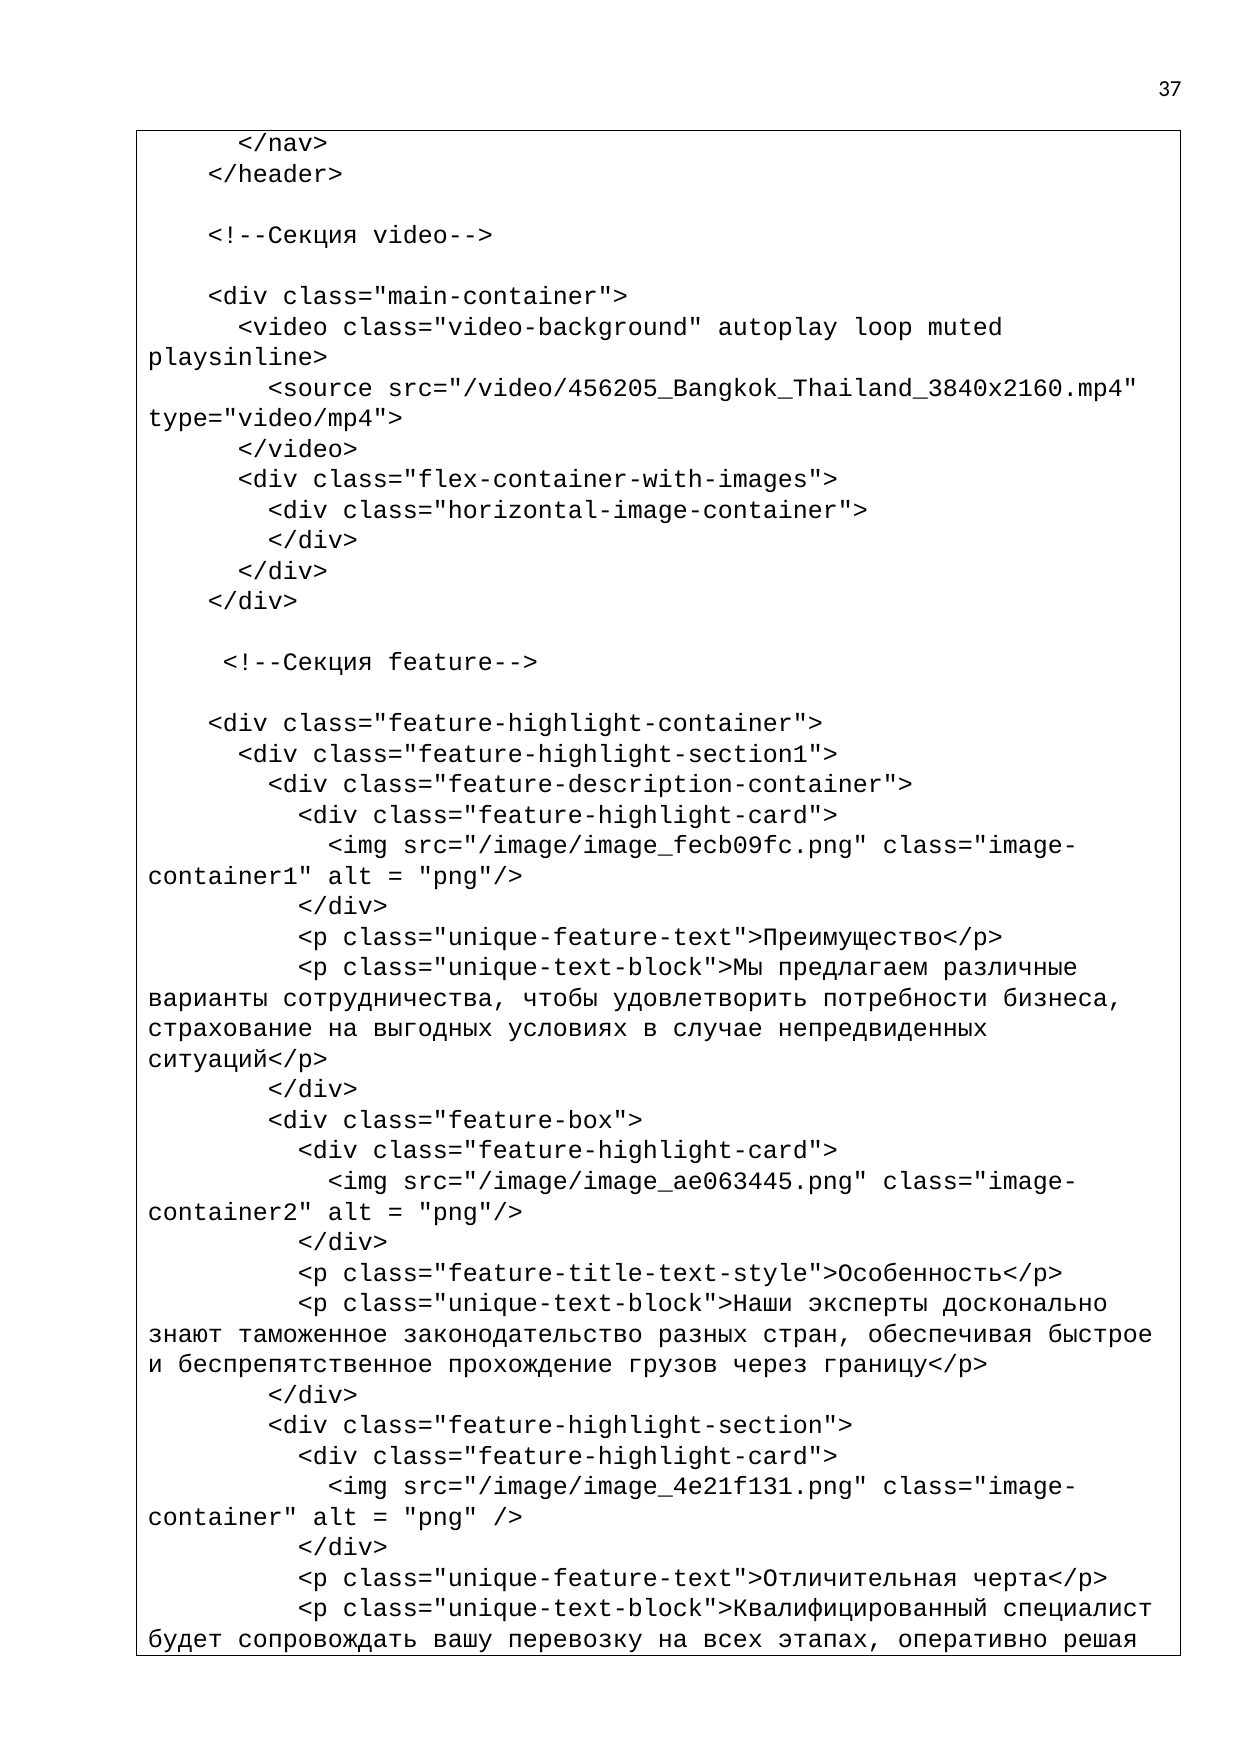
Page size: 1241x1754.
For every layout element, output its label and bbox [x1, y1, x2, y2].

table_header [137, 131, 1180, 1655]
